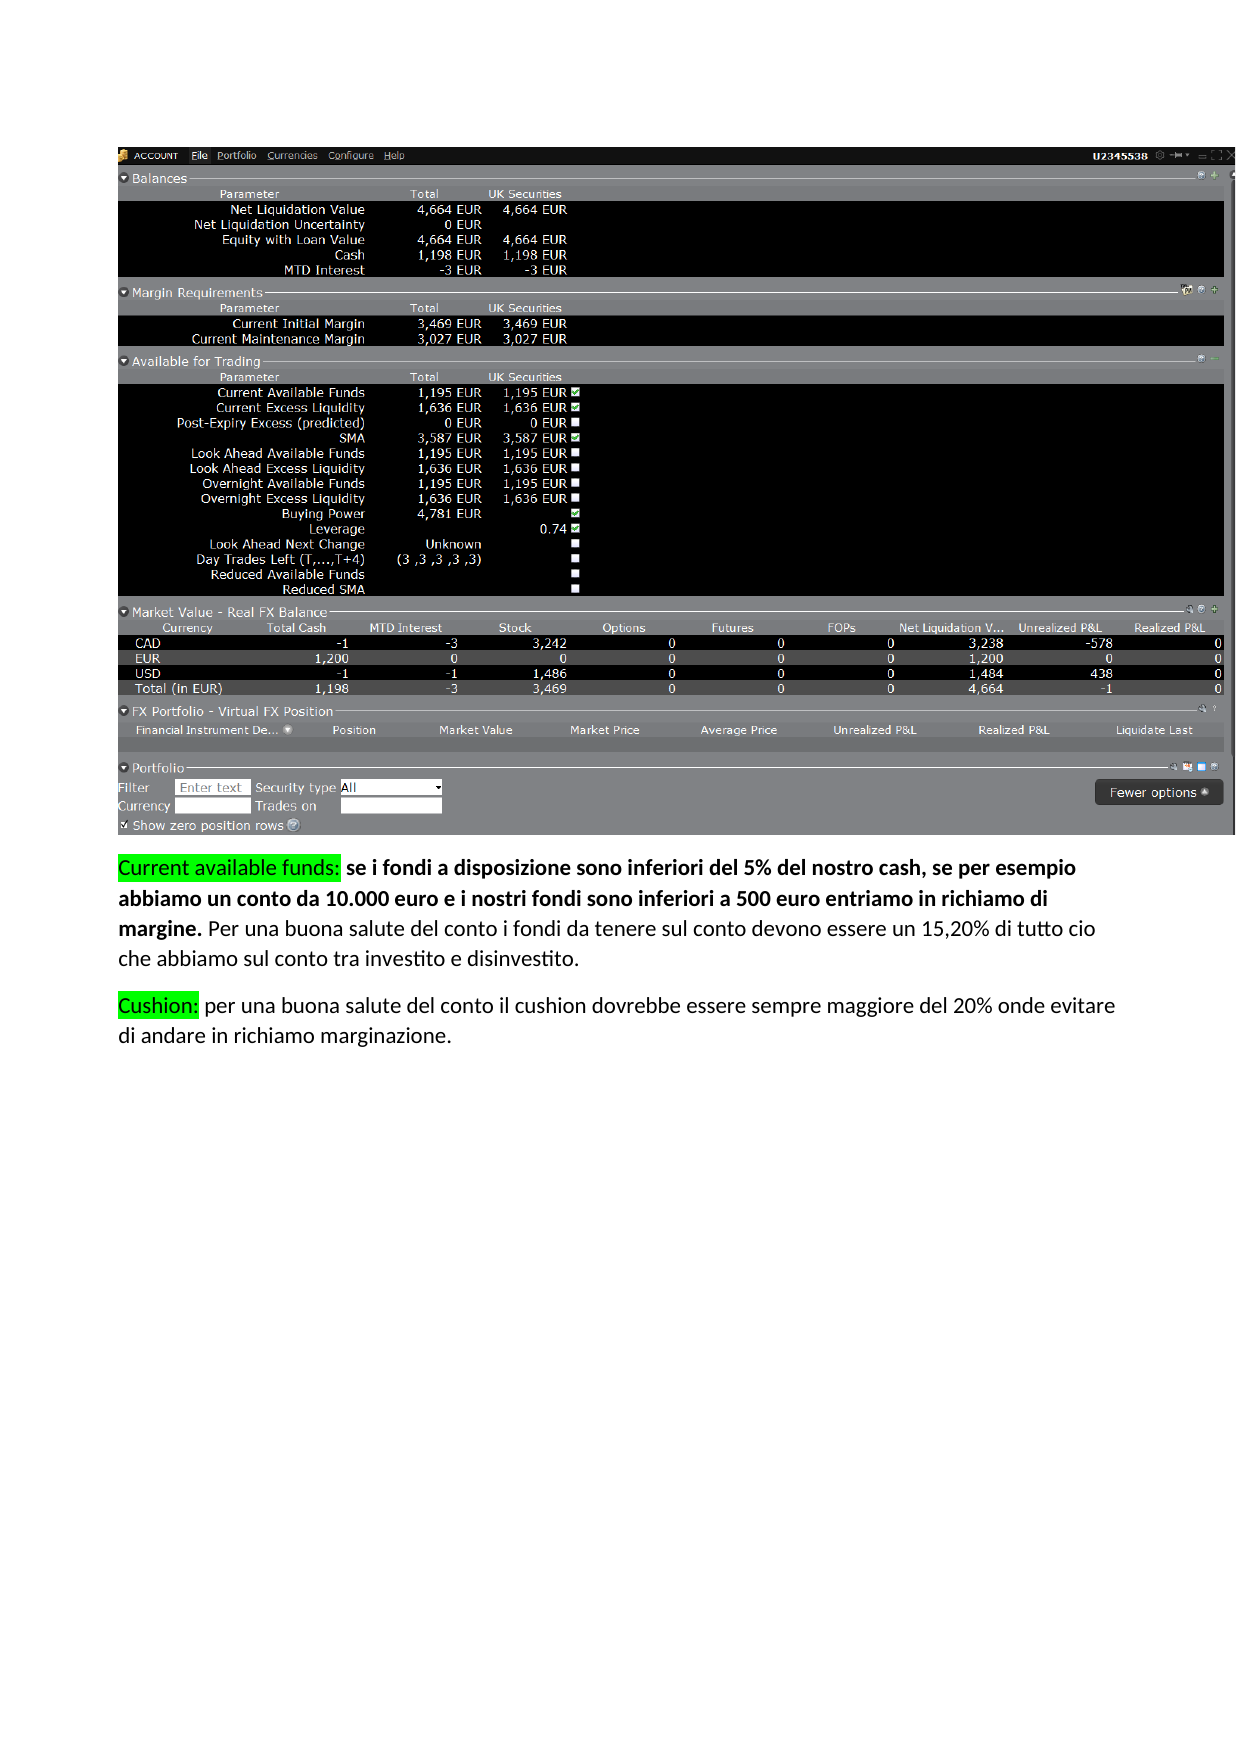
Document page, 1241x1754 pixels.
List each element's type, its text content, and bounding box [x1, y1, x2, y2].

text Current available funds: se i fondi a disposizione sono inferiori del 5% del nostro cash, se per esempio abbiamo un conto da 10.000 euro e i nostri fondi sono inferiori a 500 euro entriamo in richiamo di margine. Per una buona salute del conto i fondi da tenere sul conto devono essere un 15,20% di tutto cio che abbiamo sul conto tra investito e disinvestito. [118, 853, 1122, 972]
picture [118, 147, 1236, 835]
text Cushion: per una buona salute del conto il cushion dovrebbe essere sempre maggiore del 20% onde evitare di andare in richiamo marginazione. [118, 991, 1122, 1049]
